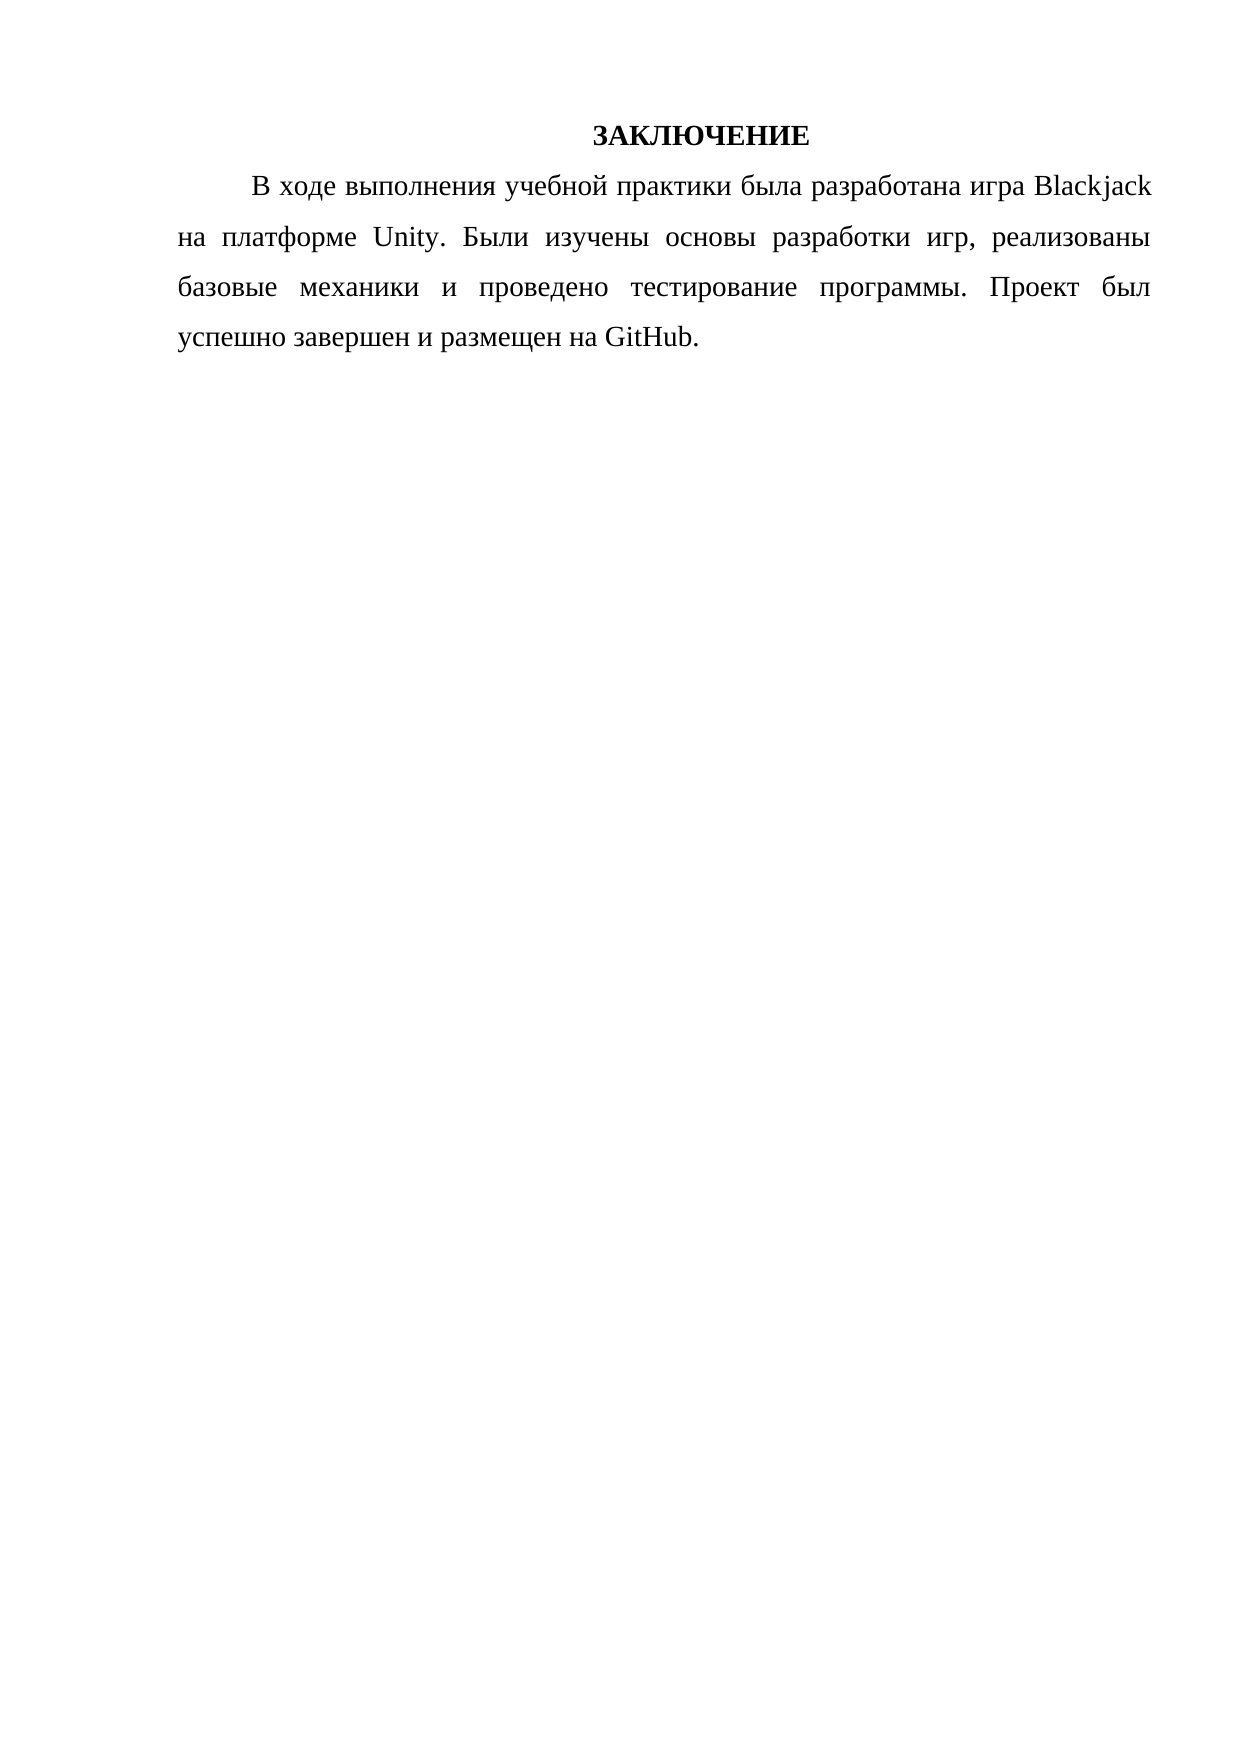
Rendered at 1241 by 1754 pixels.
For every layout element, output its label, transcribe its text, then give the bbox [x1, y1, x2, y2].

text В ходе выполнения учебной практики была разработана игра Blackjack на платформе Unity. Были изучены основы разработки игр, реализованы базовые механики и проведено тестирование программы. Проект был успешно завершен и размещен на GitHub. [177, 168, 1152, 353]
text ЗАКЛЮЧЕНИЕ [177, 118, 1152, 152]
